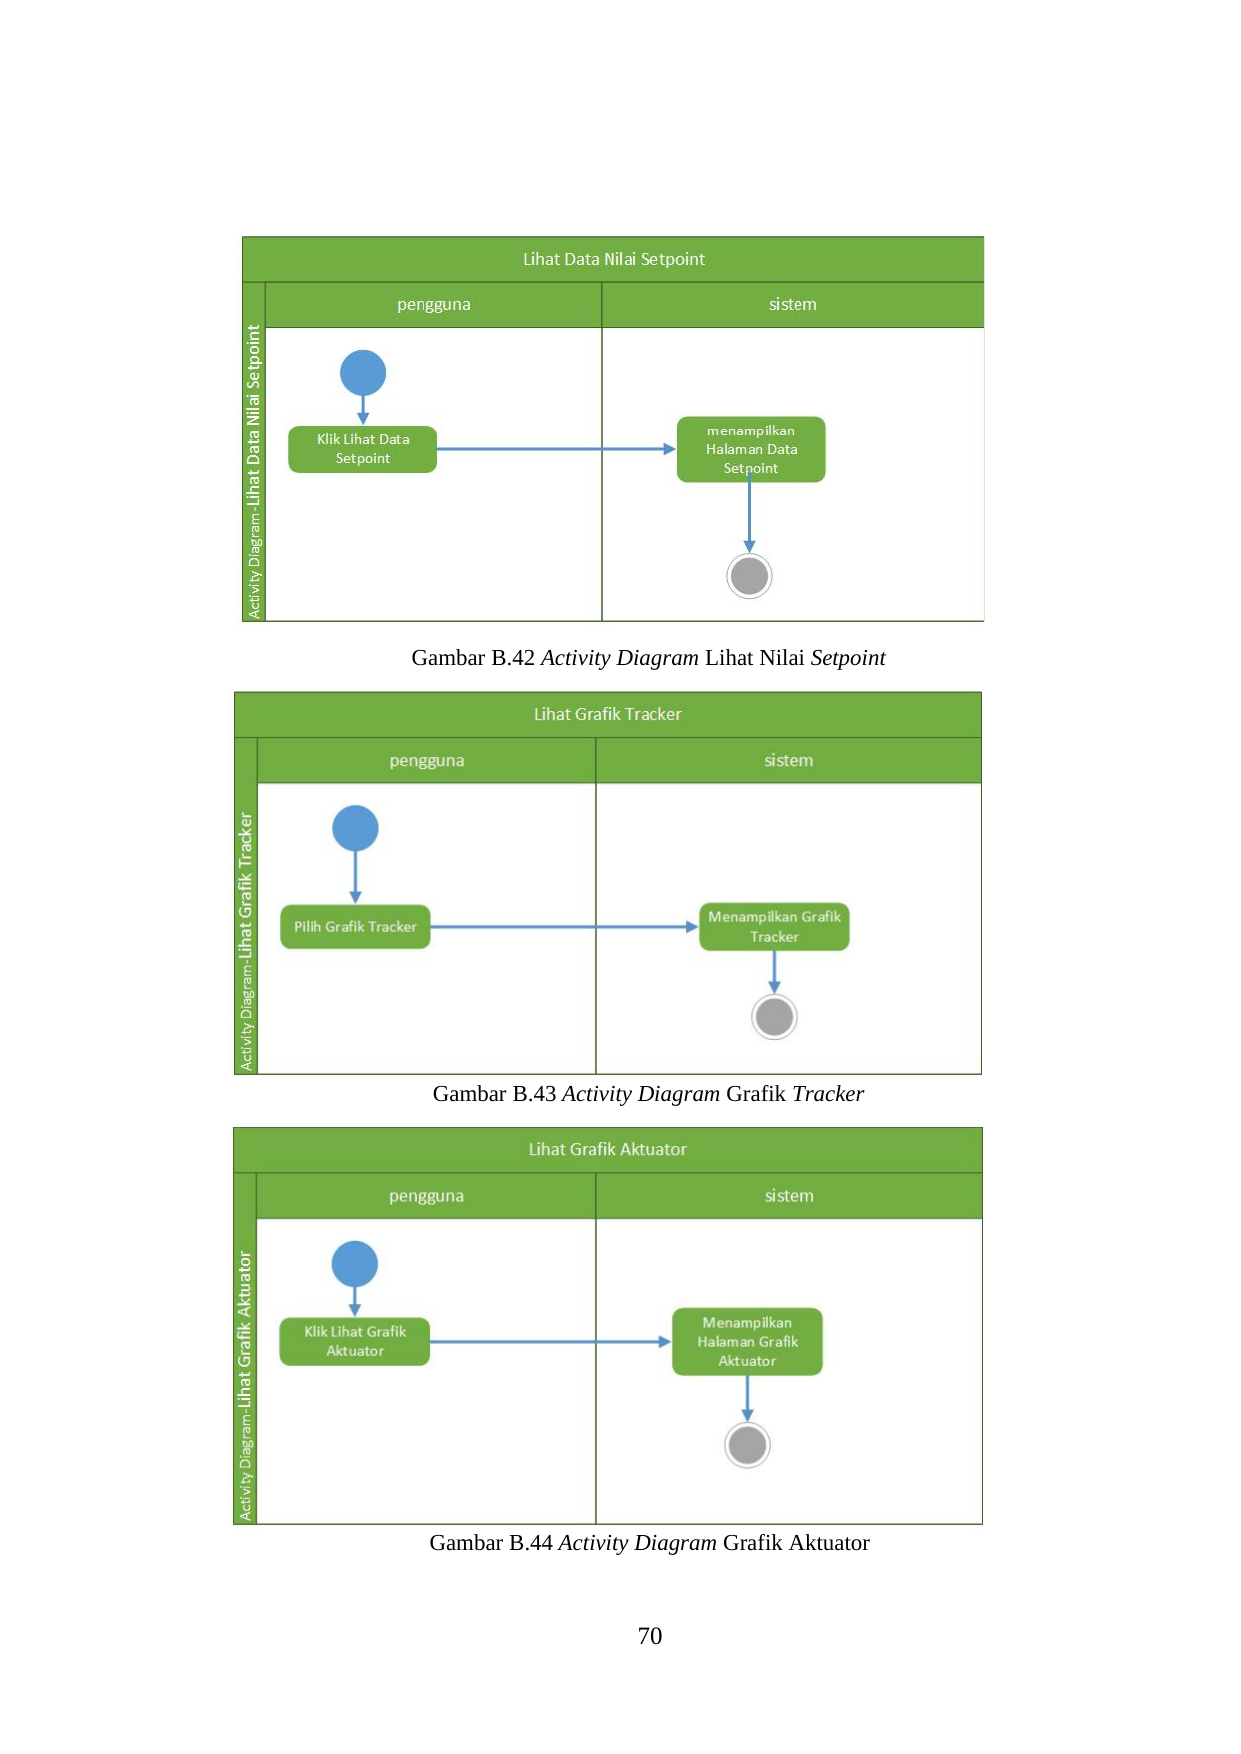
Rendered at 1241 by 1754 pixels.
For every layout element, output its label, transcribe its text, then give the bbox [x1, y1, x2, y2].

picture [236, 236, 985, 626]
text Gambar B.8 Activity Diagram Lihat Nilai Setpoint [236, 644, 1063, 671]
picture [227, 1127, 983, 1530]
text Gambar B.9 Activity Diagram Grafik Tracker [236, 1080, 1063, 1106]
picture [228, 691, 983, 1080]
text Gambar B.10 Activity Diagram Grafik Aktuator [236, 1529, 1063, 1556]
